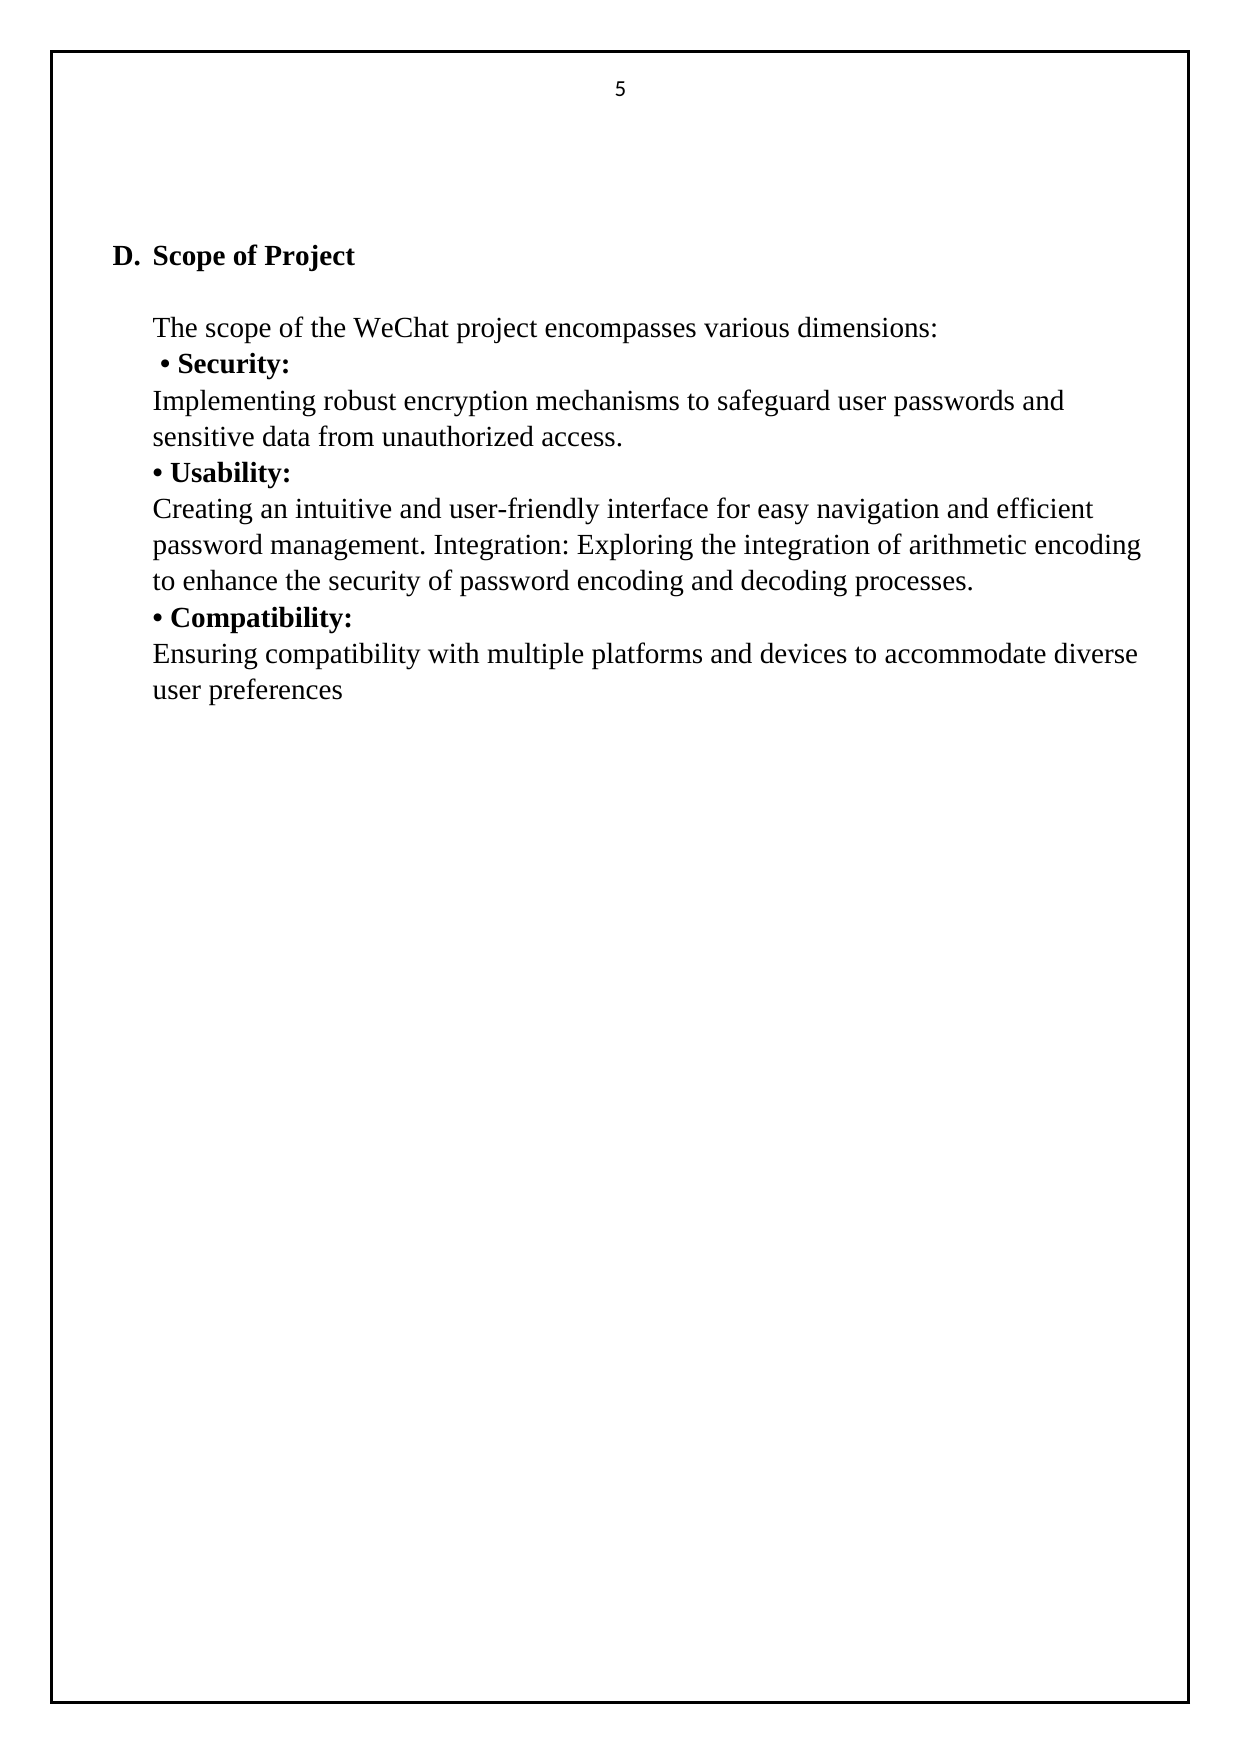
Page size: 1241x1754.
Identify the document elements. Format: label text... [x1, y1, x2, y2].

list Scope of Project [112, 238, 1165, 272]
list Implementing robust encryption mechanisms to safeguard user passwords and sensitive data from unauthorized access. [152, 383, 1165, 452]
list • Compatibility: [152, 600, 1165, 633]
list The scope of the WeChat project encompasses various dimensions: [152, 311, 1165, 344]
list Ensuring compatibility with multiple platforms and devices to accommodate diverse user preferences [152, 636, 1165, 706]
list Creating an intuitive and user-friendly interface for easy navigation and efficient password management. Integration: Exploring the integration of arithmetic encoding to enhance the security of password encoding and decoding processes. [152, 491, 1165, 597]
list • Usability: [152, 455, 1165, 489]
list • Security: [152, 347, 1165, 380]
